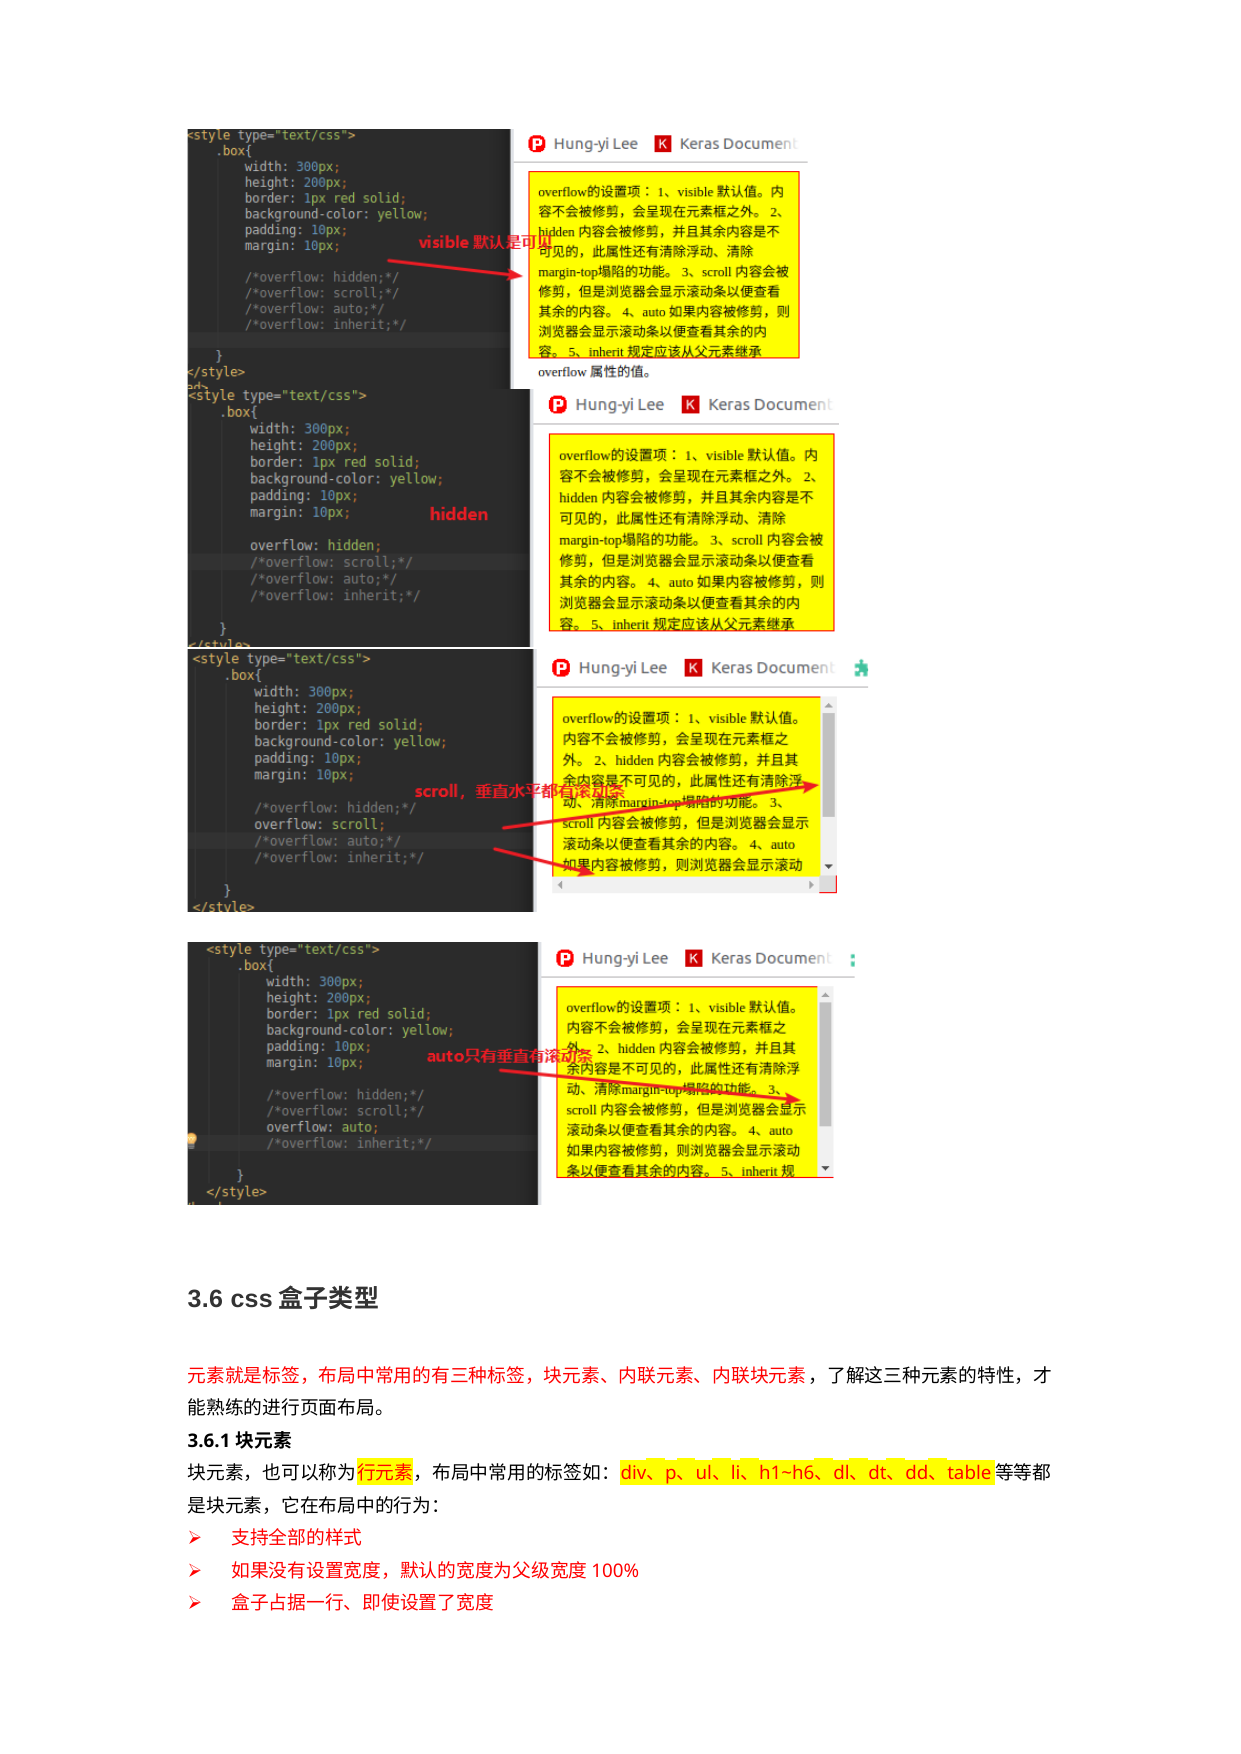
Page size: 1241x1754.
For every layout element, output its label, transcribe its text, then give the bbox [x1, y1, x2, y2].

list 支持全部的样式 [187, 1520, 1053, 1553]
picture [187, 129, 839, 647]
list 盒子占据一行、即使设置了宽度 [187, 1585, 1053, 1618]
list 如果没有设置宽度，默认的宽度为父级宽度100% [187, 1553, 1053, 1585]
text 块元素，也可以称为行元素，布局中常用的标签如：div、p、ul、li、h1~h6、dl、dt、dd、table等等都是块元素，它在布局中的行为： [187, 1455, 1053, 1520]
subtitle 3.6.1 块元素 [187, 1423, 1053, 1455]
picture [187, 649, 869, 912]
picture [187, 942, 855, 1205]
text 元素就是标签，布局中常用的有三种标签，块元素、内联元素、内联块元素，了解这三种元素的特性，才能熟练的进行页面布局。 [187, 1358, 1053, 1423]
subtitle 3.6 css盒子类型 [187, 1264, 1053, 1329]
